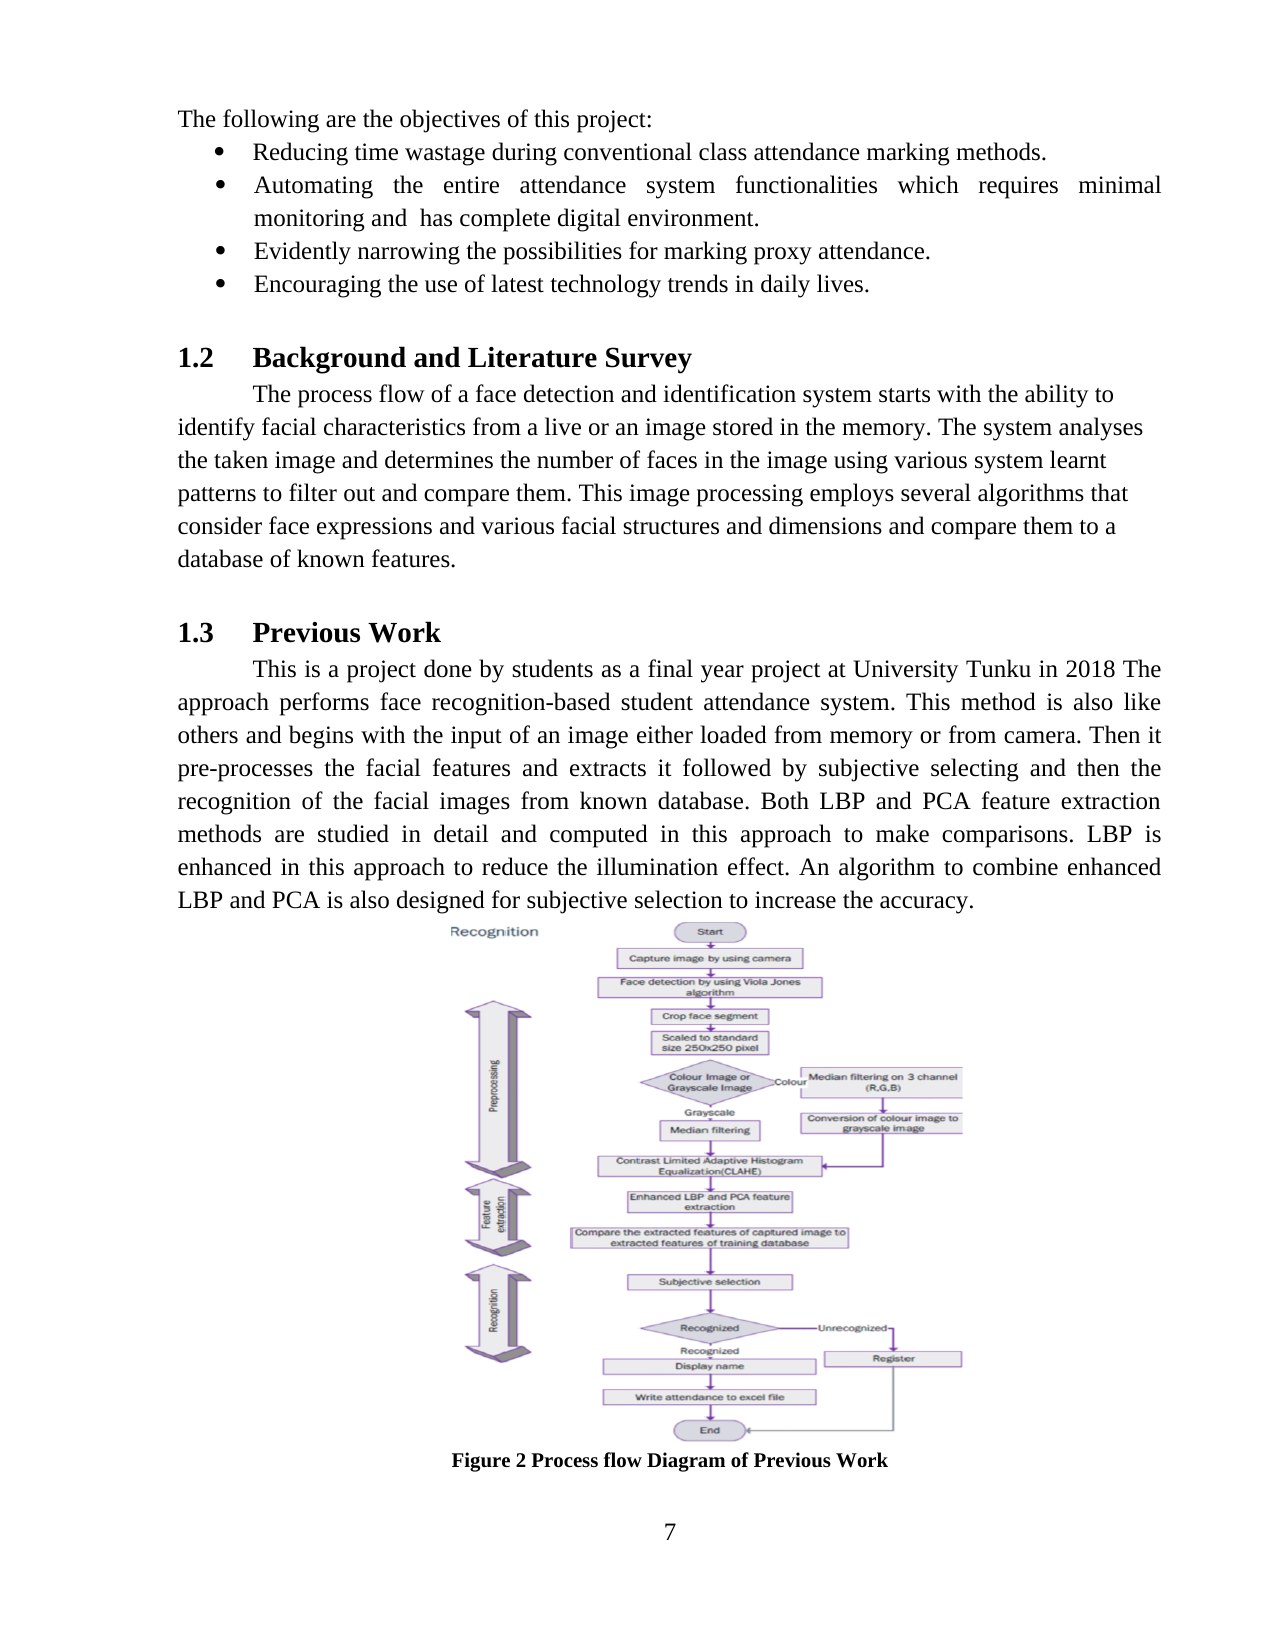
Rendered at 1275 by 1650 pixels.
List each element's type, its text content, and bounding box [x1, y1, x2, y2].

list Encouraging the use of latest technology trends in daily lives. [216, 269, 1162, 298]
list Background and Literature Survey [177, 340, 1162, 374]
list Automating the entire attendance system functionalities which requires minimal monitoring and has complete digital environment. [216, 170, 1162, 232]
picture [448, 918, 967, 1444]
text Figure 2 Process flow Diagram of Previous Work [177, 1447, 1162, 1472]
list Evidently narrowing the possibilities for marking proxy attendance. [216, 236, 1162, 264]
list Reducing time wastage during conventional class attendance marking methods. [215, 137, 1162, 166]
text The process flow of a face detection and identification system starts with the ability to identify facial characteristics from a live or an image stored in the memory. The system analyses the taken image and determines the number of faces in the image using various system learnt patterns to filter out and compare them. This image processing employs several algorithms that consider face expressions and various facial structures and dimensions and compare them to a database of known features. [177, 379, 1162, 573]
text This is a project done by students as a final year project at University Tunku in 2018 The approach performs face recognition-based student attendance system. This method is also like others and begins with the input of an image either loaded from memory or from camera. Then it pre-processes the facial features and extracts it followed by subjective selecting and then the recognition of the facial images from known database. Both LBP and PCA feature extraction methods are studied in detail and computed in this approach to make comparisons. LBP is enhanced in this approach to reduce the illumination effect. An algorithm to combine enhanced LBP and PCA is also designed for subjective selection to increase the accuracy. [177, 654, 1162, 914]
text The following are the objectives of this project: [177, 104, 1162, 132]
list Previous Work [177, 616, 1162, 649]
